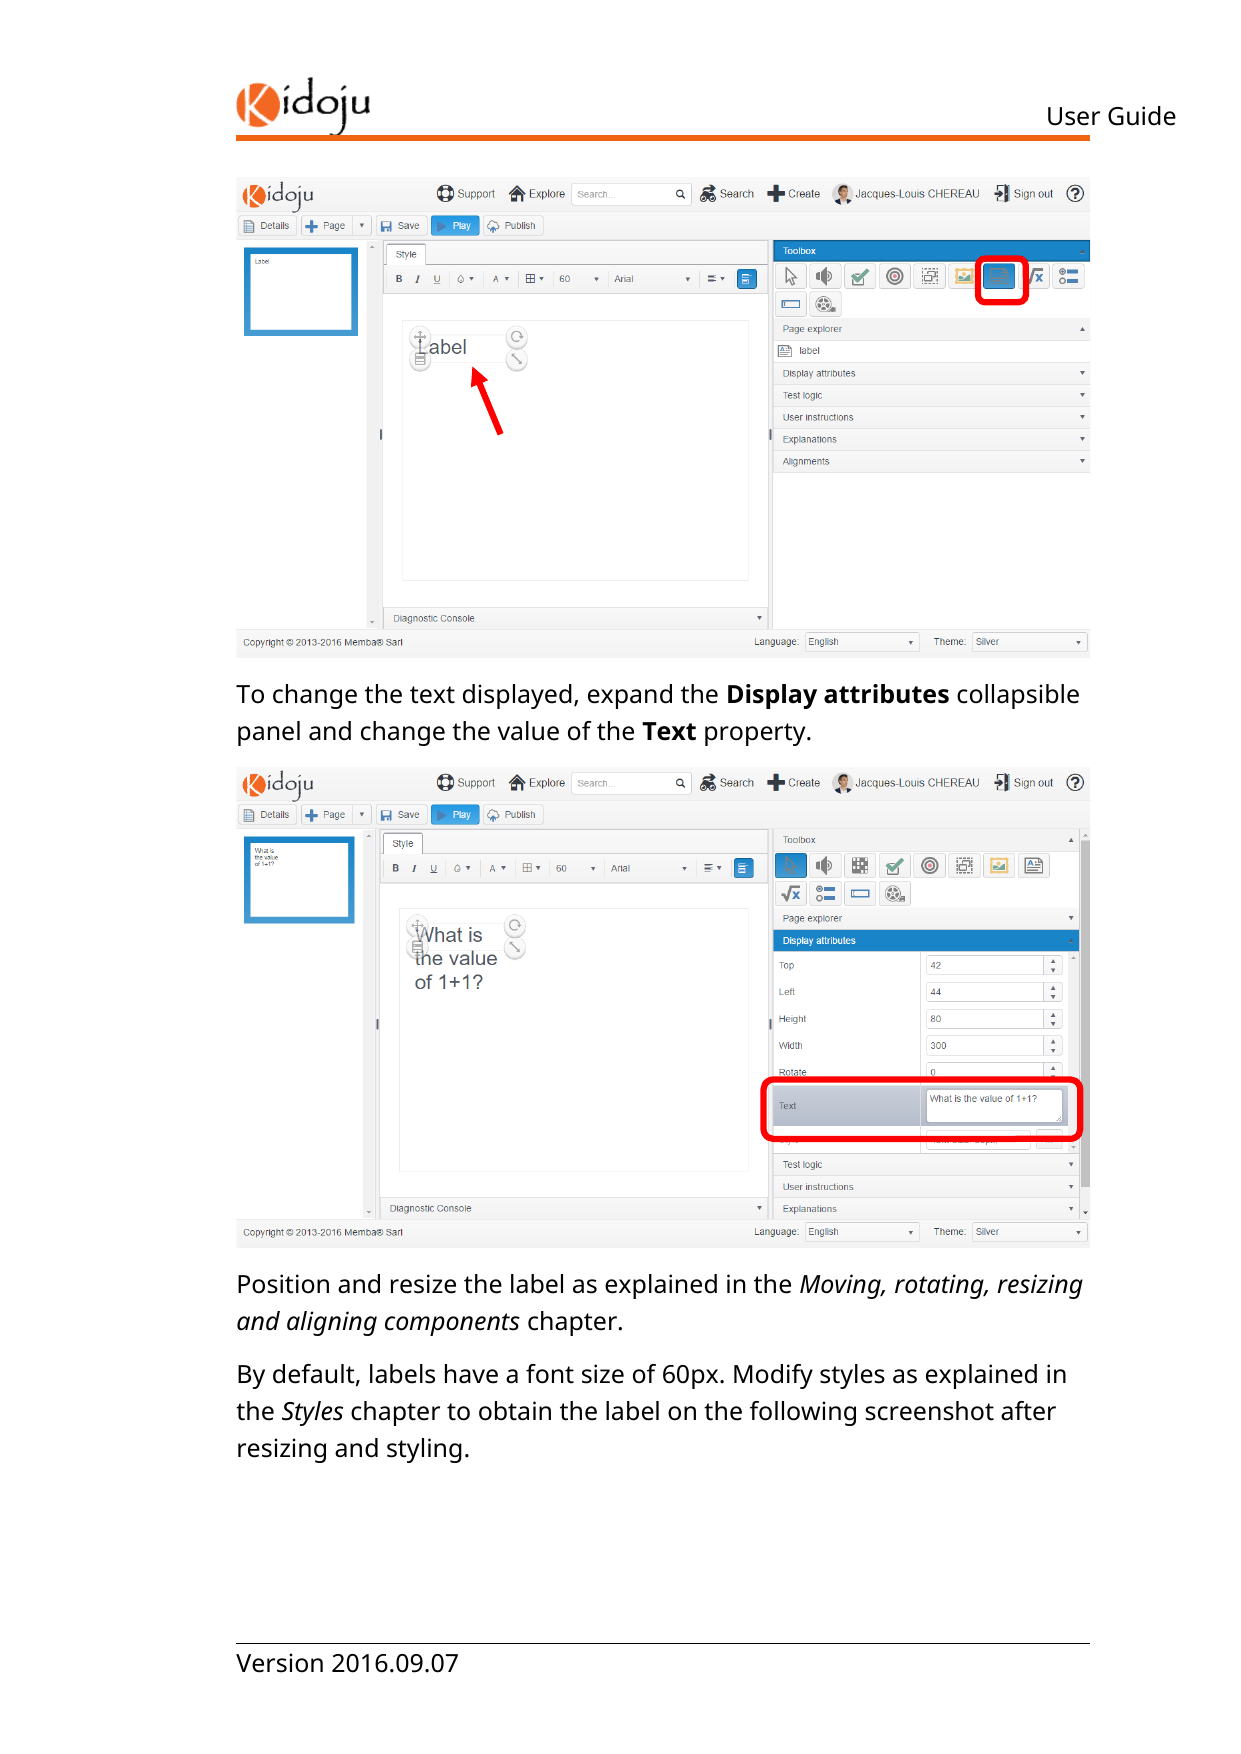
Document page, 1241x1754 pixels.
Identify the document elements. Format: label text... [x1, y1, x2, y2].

text To change the text displayed, expand the Display attributes collapsible panel and change the value of the Text property. [236, 677, 1090, 748]
text Position and resize the label as explained in the Moving, rotating, resizing and aligning components chapter. [236, 1267, 1090, 1338]
picture [236, 76, 371, 135]
text By default, labels have a font size of 60px. Modify styles as explained in the Styles chapter to obtain the label on the following screenshot after resizing and styling. [236, 1357, 1090, 1464]
picture [236, 177, 1091, 658]
picture [236, 767, 1091, 1248]
